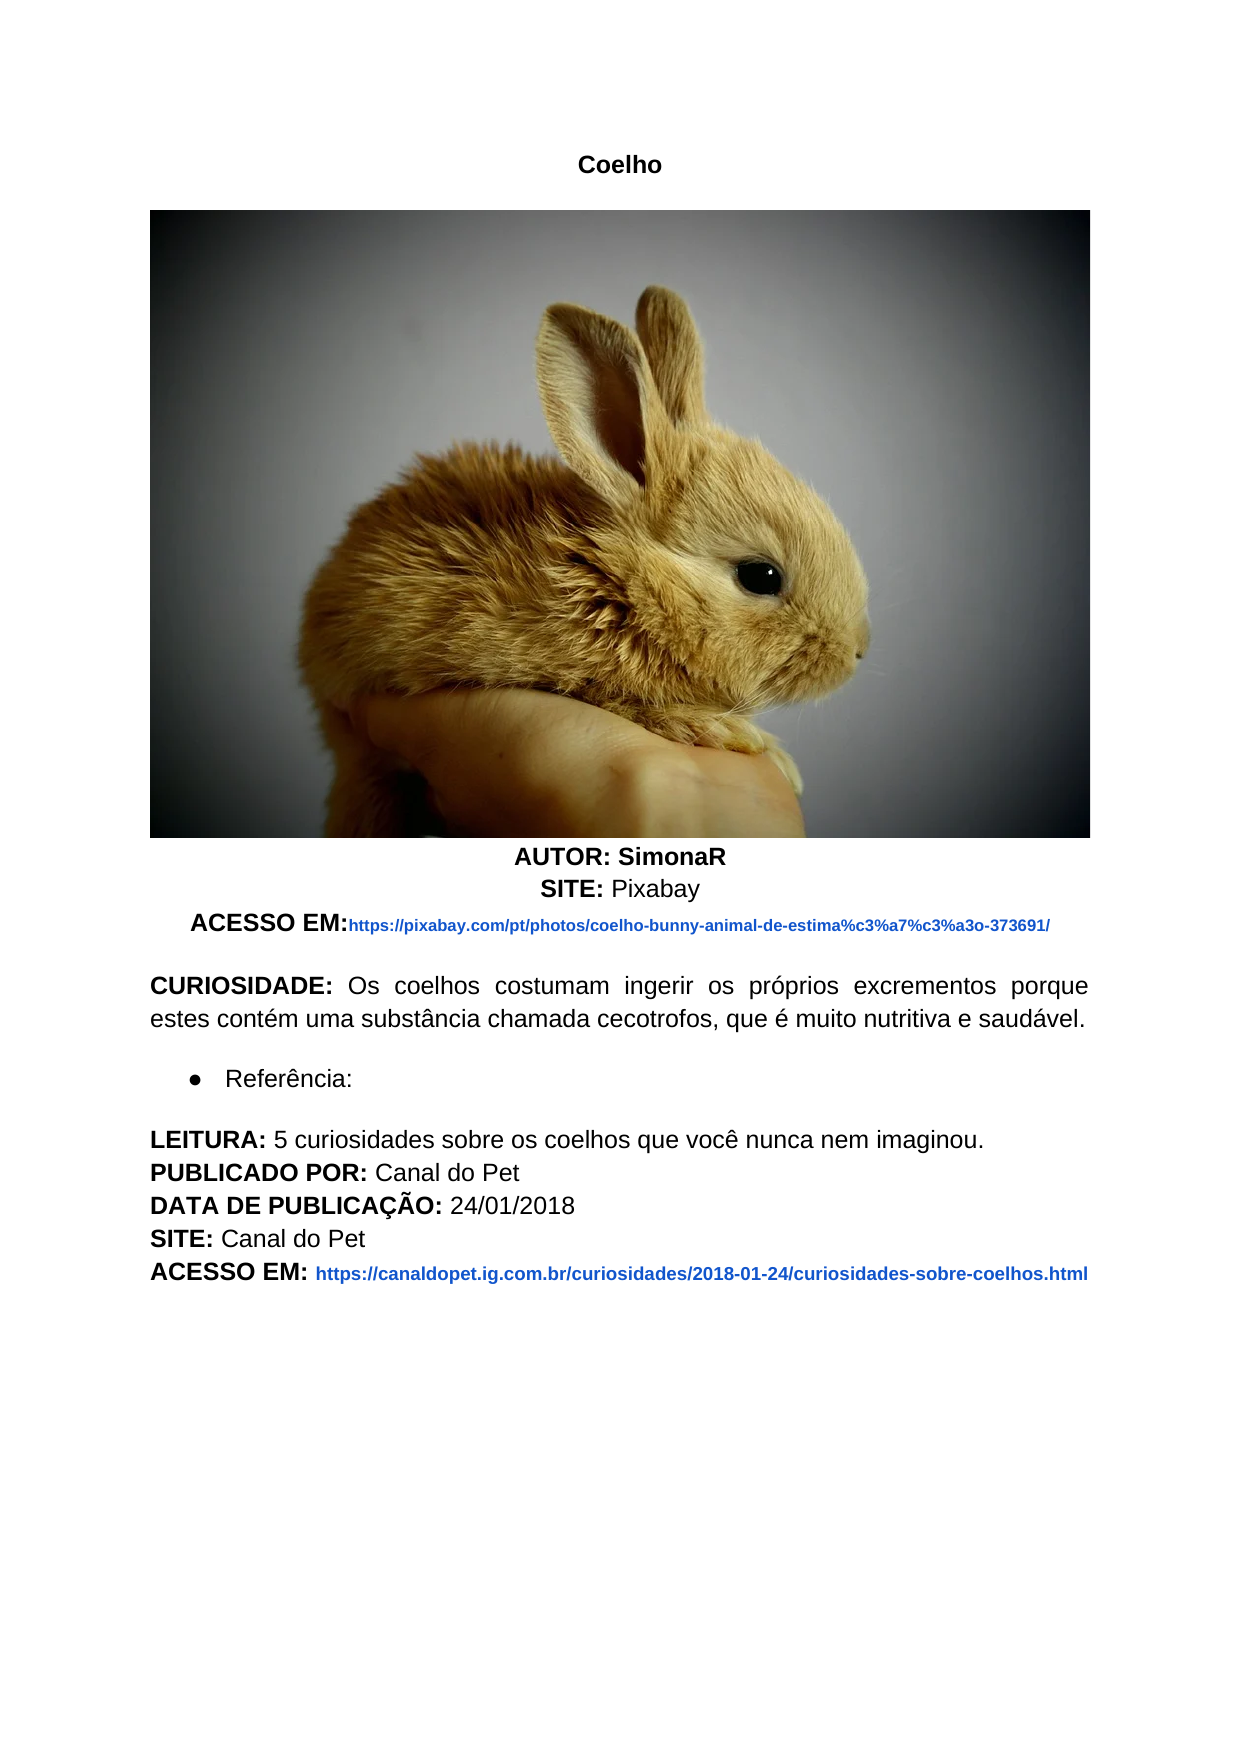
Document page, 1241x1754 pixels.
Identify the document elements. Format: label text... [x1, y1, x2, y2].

text LEITURA: 5 curiosidades sobre os coelhos que você nunca nem imaginou. [150, 1125, 1090, 1153]
picture [150, 210, 1091, 838]
text CURIOSIDADE: Os coelhos costumam ingerir os próprios excrementos porque estes contém uma substância chamada cecotrofos, que é muito nutritiva e saudável. [150, 971, 1090, 1032]
text DATA DE PUBLICAÇÃO: 24/01/2018 [150, 1191, 1090, 1219]
text ACESSO EM:https://pixabay.com/pt/photos/coelho-bunny-animal-de-estima%c3%a7%c3%a3o-373691/ [150, 907, 1090, 936]
text SITE: Pixabay [150, 874, 1090, 903]
text SITE: Canal do Pet [150, 1224, 1090, 1253]
text PUBLICADO POR: Canal do Pet [150, 1158, 1090, 1187]
text Coelho [150, 150, 1090, 179]
list Referência: [187, 1064, 1090, 1093]
text ACESSO EM: https://canaldopet.ig.com.br/curiosidades/2018-01-24/curiosidades-sobre-coelhos.html [150, 1257, 1090, 1286]
text AUTOR: SimonaR [150, 841, 1090, 870]
